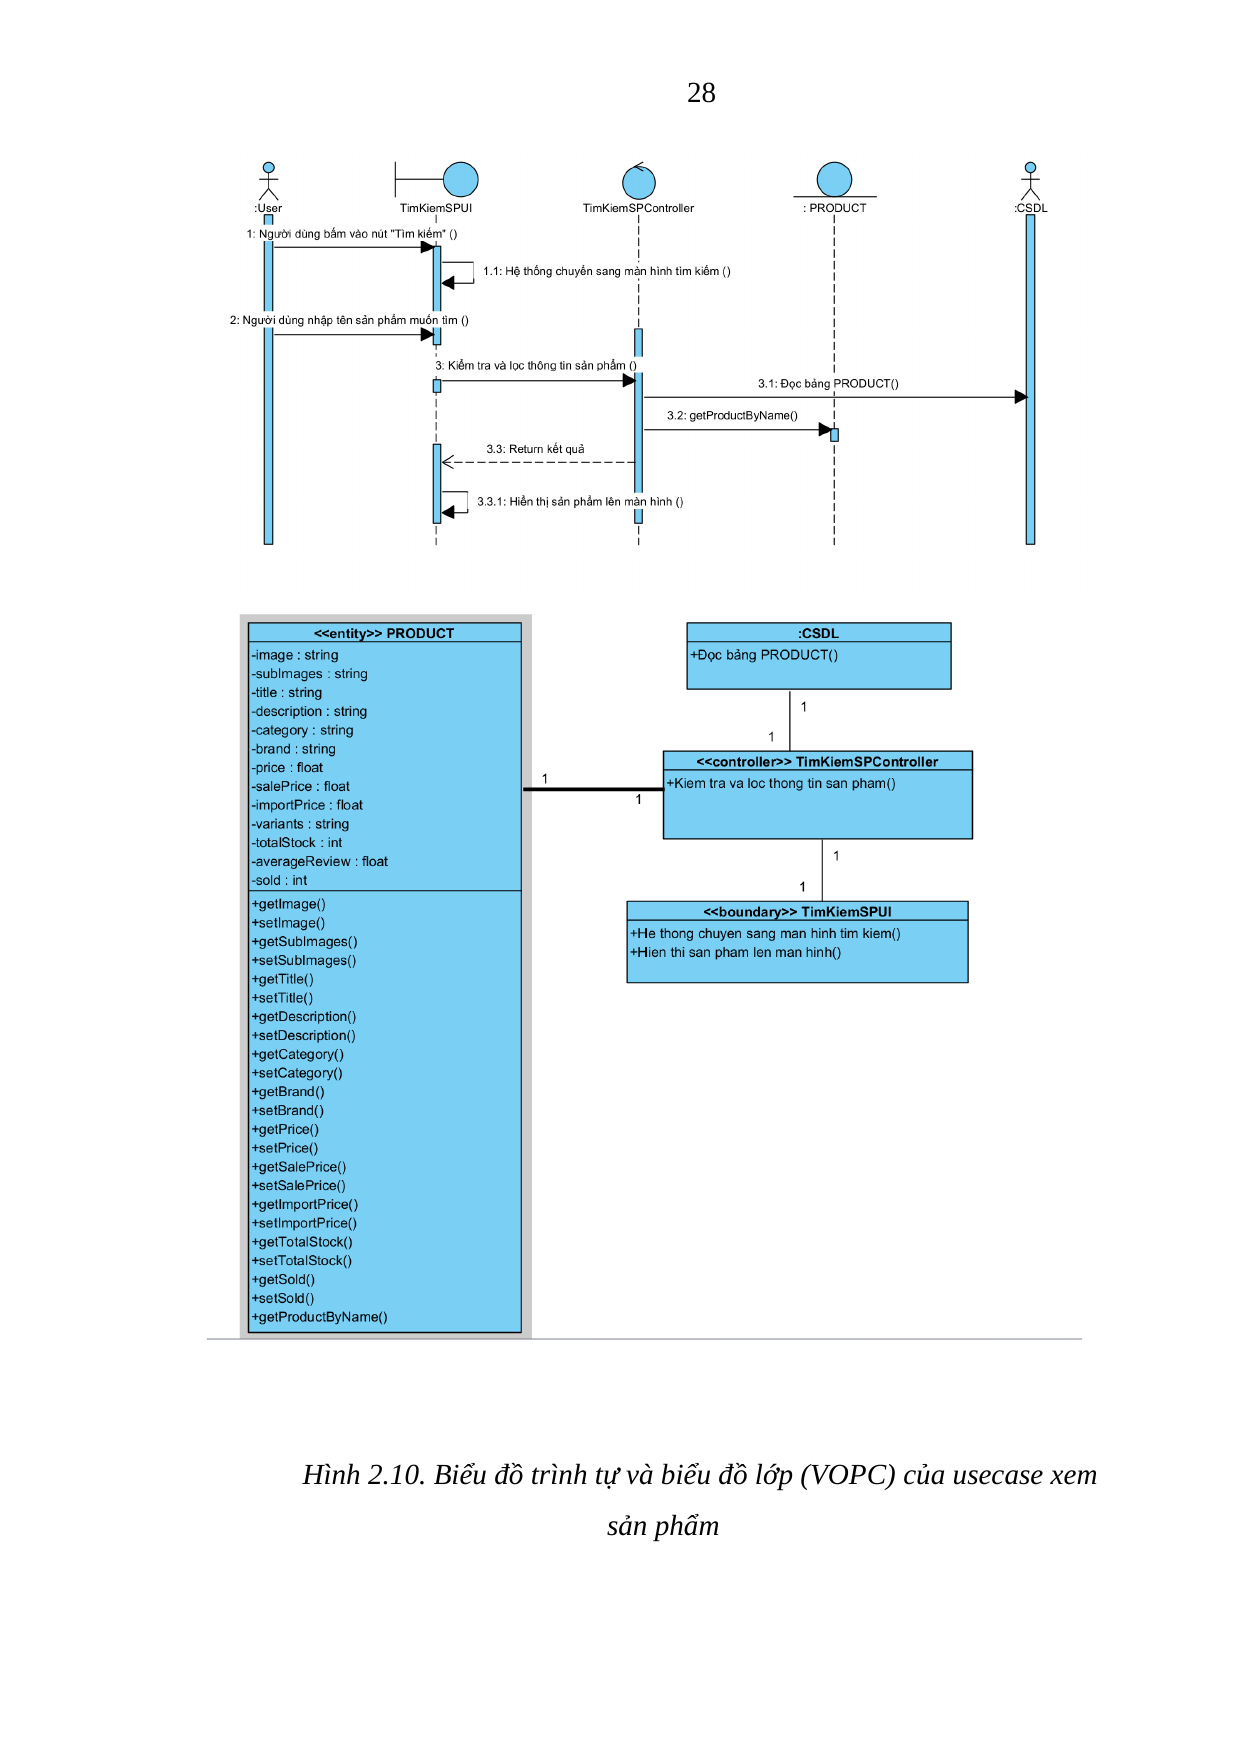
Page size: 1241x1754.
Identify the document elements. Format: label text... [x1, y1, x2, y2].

picture [206, 611, 1082, 1340]
text Hình 2.10. Biểu đồ trình tự và biểu đồ lớp (VOPC) của usecase xem sản phẩm [207, 1457, 1122, 1541]
picture [206, 147, 1123, 595]
